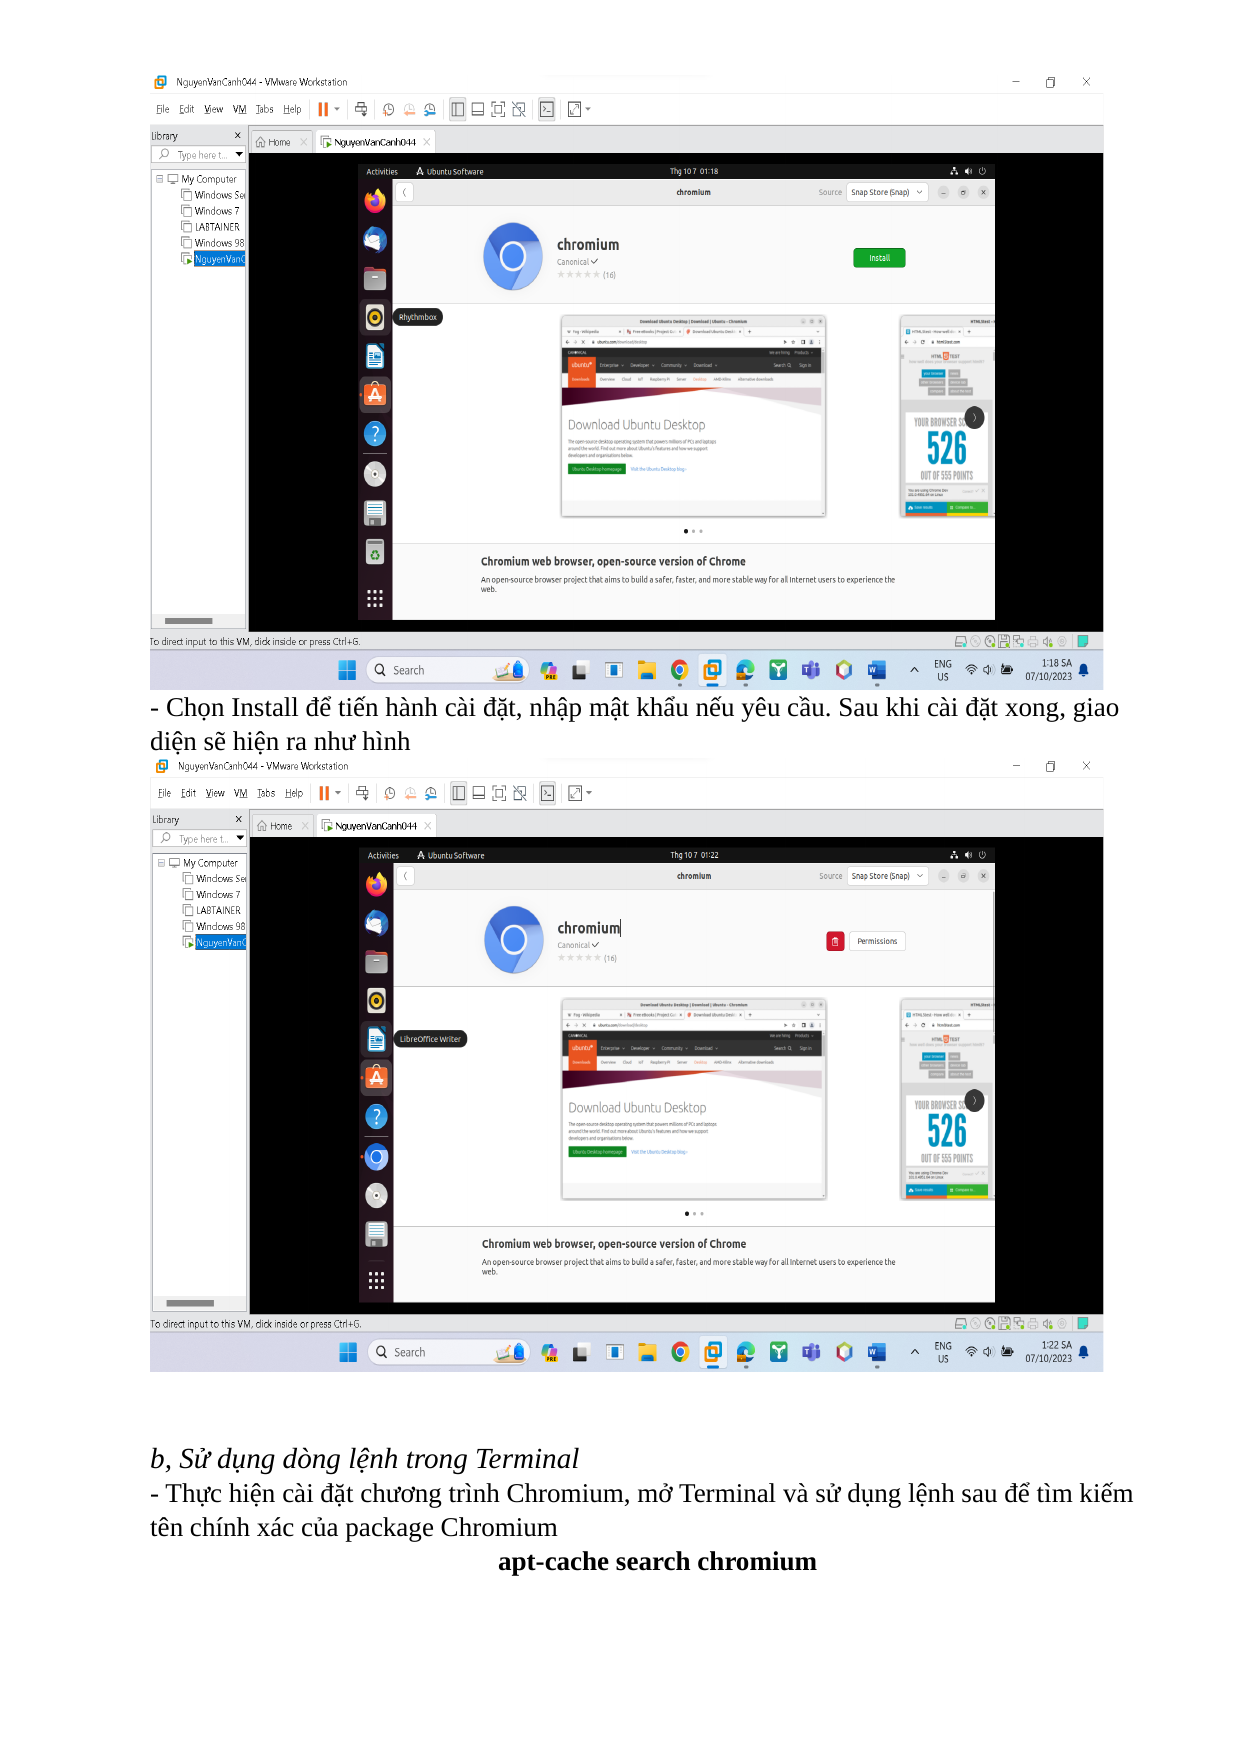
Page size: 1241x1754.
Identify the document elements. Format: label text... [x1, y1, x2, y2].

picture [150, 75, 1104, 690]
list apt-cache search chromium [150, 1544, 1165, 1576]
list - Chọn Install để tiến hành cài đặt, nhập mật khẩu nếu yêu cầu. Sau khi cài đặt xong, giao diện sẽ hiện ra như hình [150, 692, 1165, 756]
list - Thực hiện cài đặt chương trình Chromium, mở Terminal và sử dụng lệnh sau để tìm kiếm tên chính xác của package Chromium [150, 1477, 1165, 1542]
list b, Sử dụng dòng lệnh trong Terminal [150, 1441, 1165, 1475]
picture [150, 758, 1104, 1372]
